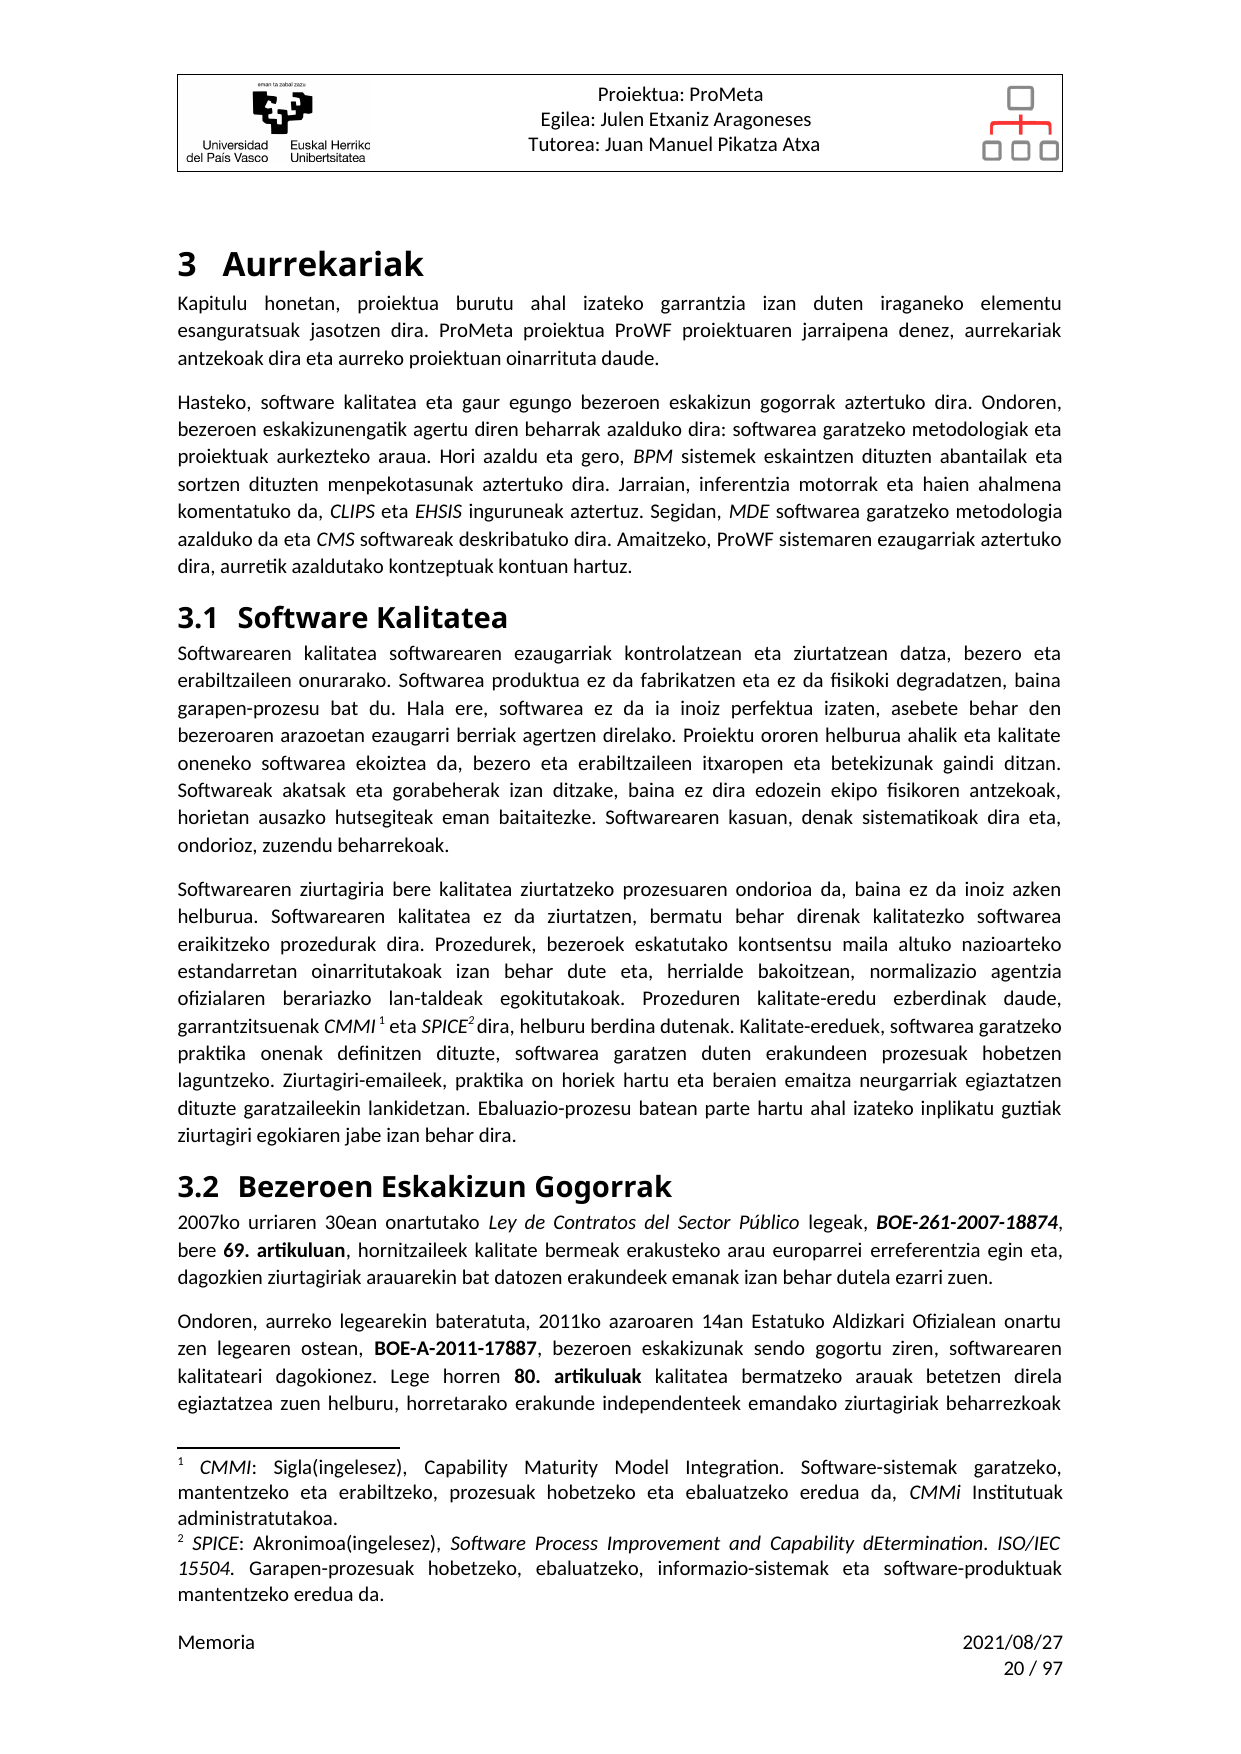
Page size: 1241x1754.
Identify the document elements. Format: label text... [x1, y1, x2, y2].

picture [182, 80, 370, 162]
picture [978, 80, 1060, 162]
subtitle Bezeroen Eskakizun Gogorrak [177, 1167, 1063, 1206]
subtitle Software Kalitatea [177, 597, 1063, 637]
text Softwarearen kalitatea softwarearen ezaugarriak kontrolatzean eta ziurtatzean datza, bezero eta erabiltzaileen onurarako. Softwarea produktua ez da fabrikatzen eta ez da fisikoki degradatzen, baina garapen-prozesu bat du. Hala ere, softwarea ez da ia inoiz perfektua izaten, asebete behar den bezeroaren arazoetan ezaugarri berriak agertzen direlako. Proiektu ororen helburua ahalik eta kalitate oneneko softwarea ekoiztea da, bezero eta erabiltzaileen itxaropen eta betekizunak gaindi ditzan. Softwareak akatsak eta gorabeherak izan ditzake, baina ez dira edozein ekipo fisikoren antzekoak, horietan ausazko hutsegiteak eman baitaitezke. Softwarearen kasuan, denak sistematikoak dira eta, ondorioz, zuzendu beharrekoak. [177, 640, 1063, 857]
text Softwarearen ziurtagiria bere kalitatea ziurtatzeko prozesuaren ondorioa da, baina ez da inoiz azken helburua. Softwarearen kalitatea ez da ziurtatzen, bermatu behar direnak kalitatezko softwarea eraikitzeko prozedurak dira. Prozedurek, bezeroek eskatutako kontsentsu maila altuko nazioarteko estandarretan oinarritutakoak izan behar dute eta, herrialde bakoitzean, normalizazio agentzia ofizialaren berariazko lan-taldeak egokitutakoak. Prozeduren kalitate-eredu ezberdinak daude, garrantzitsuenak CMMI eta SPICE dira, helburu berdina dutenak. Kalitate-ereduek, softwarea garatzeko praktika onenak definitzen dituzte, softwarea garatzen duten erakundeen prozesuak hobetzen laguntzeko. Ziurtagiri-emaileek, praktika on horiek hartu eta beraien emaitza neurgarriak egiaztatzen dituzte garatzaileekin lankidetzan. Ebaluazio-prozesu batean parte hartu ahal izateko inplikatu guztiak ziurtagiri egokiaren jabe izan behar dira. [177, 876, 1063, 1148]
subtitle Aurrekariak [177, 241, 1063, 286]
text Hasteko, software kalitatea eta gaur egungo bezeroen eskakizun gogorrak aztertuko dira. Ondoren, bezeroen eskakizunengatik agertu diren beharrak azalduko dira: softwarea garatzeko metodologiak eta proiektuak aurkezteko araua. Hori azaldu eta gero, BPM sistemek eskaintzen dituzten abantailak eta sortzen dituzten menpekotasunak aztertuko dira. Jarraian, inferentzia motorrak eta haien ahalmena komentatuko da, CLIPS eta EHSIS inguruneak aztertuz. Segidan, MDE softwarea garatzeko metodologia azalduko da eta CMS softwareak deskribatuko dira. Amaitzeko, ProWF sistemaren ezaugarriak aztertuko dira, aurretik azaldutako kontzeptuak kontuan hartuz. [177, 389, 1063, 579]
text 2007ko urriaren 30ean onartutako Ley de Contratos del Sector Público legeak, BOE-261-2007-18874, bere 69. artikuluan, hornitzaileek kalitate bermeak erakusteko arau europarrei erreferentzia egin eta, dagozkien ziurtagiriak arauarekin bat datozen erakundeek emanak izan behar dutela ezarri zuen. [177, 1209, 1063, 1289]
text Kapitulu honetan, proiektua burutu ahal izateko garrantzia izan duten iraganeko elementu esanguratsuak jasotzen dira. ProMeta proiektua ProWF proiektuaren jarraipena denez, aurrekariak antzekoak dira eta aurreko proiektuan oinarrituta daude. [177, 290, 1063, 370]
